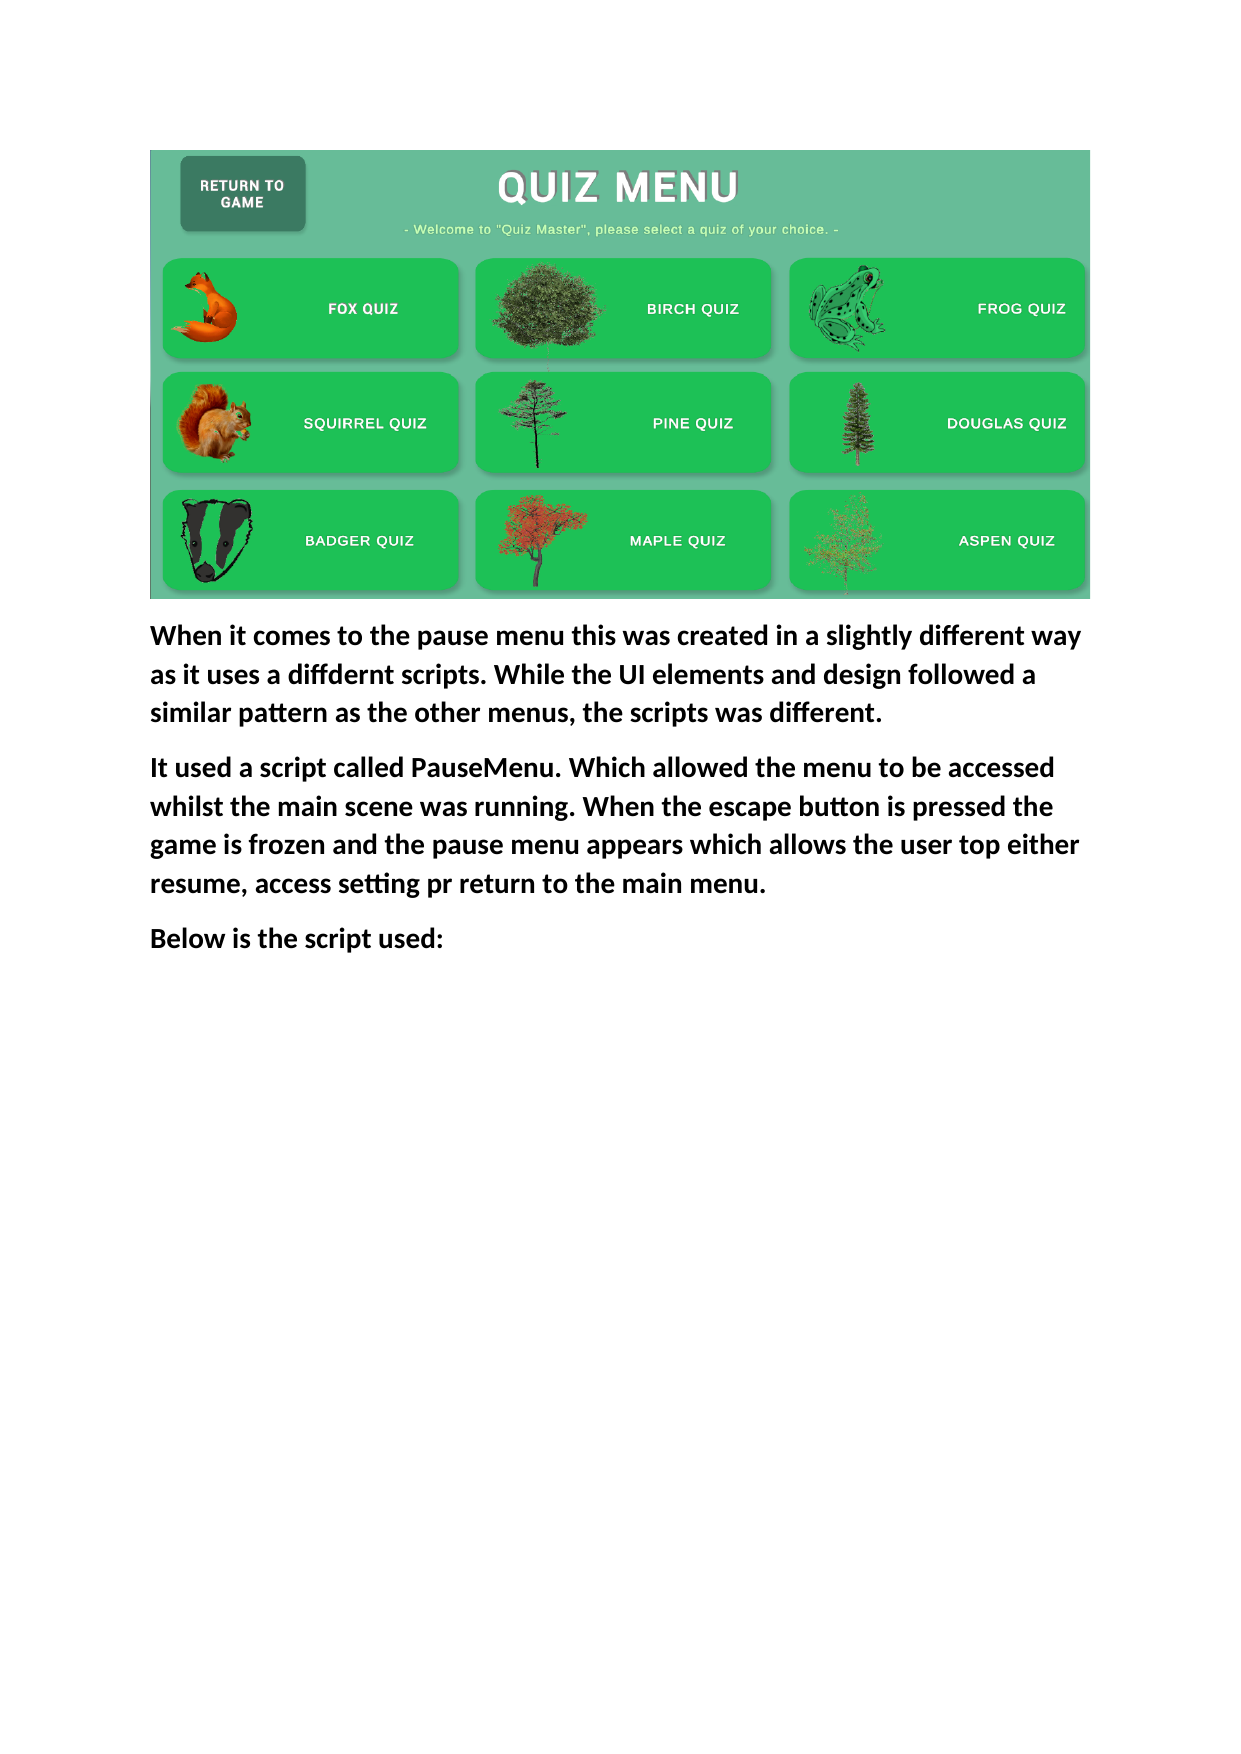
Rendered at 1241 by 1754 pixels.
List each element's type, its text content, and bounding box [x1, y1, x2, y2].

text It used a script called PauseMenu. Which allowed the menu to be accessed whilst the main scene was running. When the escape button is pressed the game is frozen and the pause menu appears which allows the user top either resume, access setting pr return to the main menu. [150, 749, 1090, 900]
picture [150, 150, 1091, 599]
text When it comes to the pause menu this was created in a slightly different way as it uses a diffdernt scripts. While the UI elements and design followed a similar pattern as the other menus, the scripts was different. [150, 617, 1090, 730]
text Below is the script used: [150, 920, 1090, 956]
